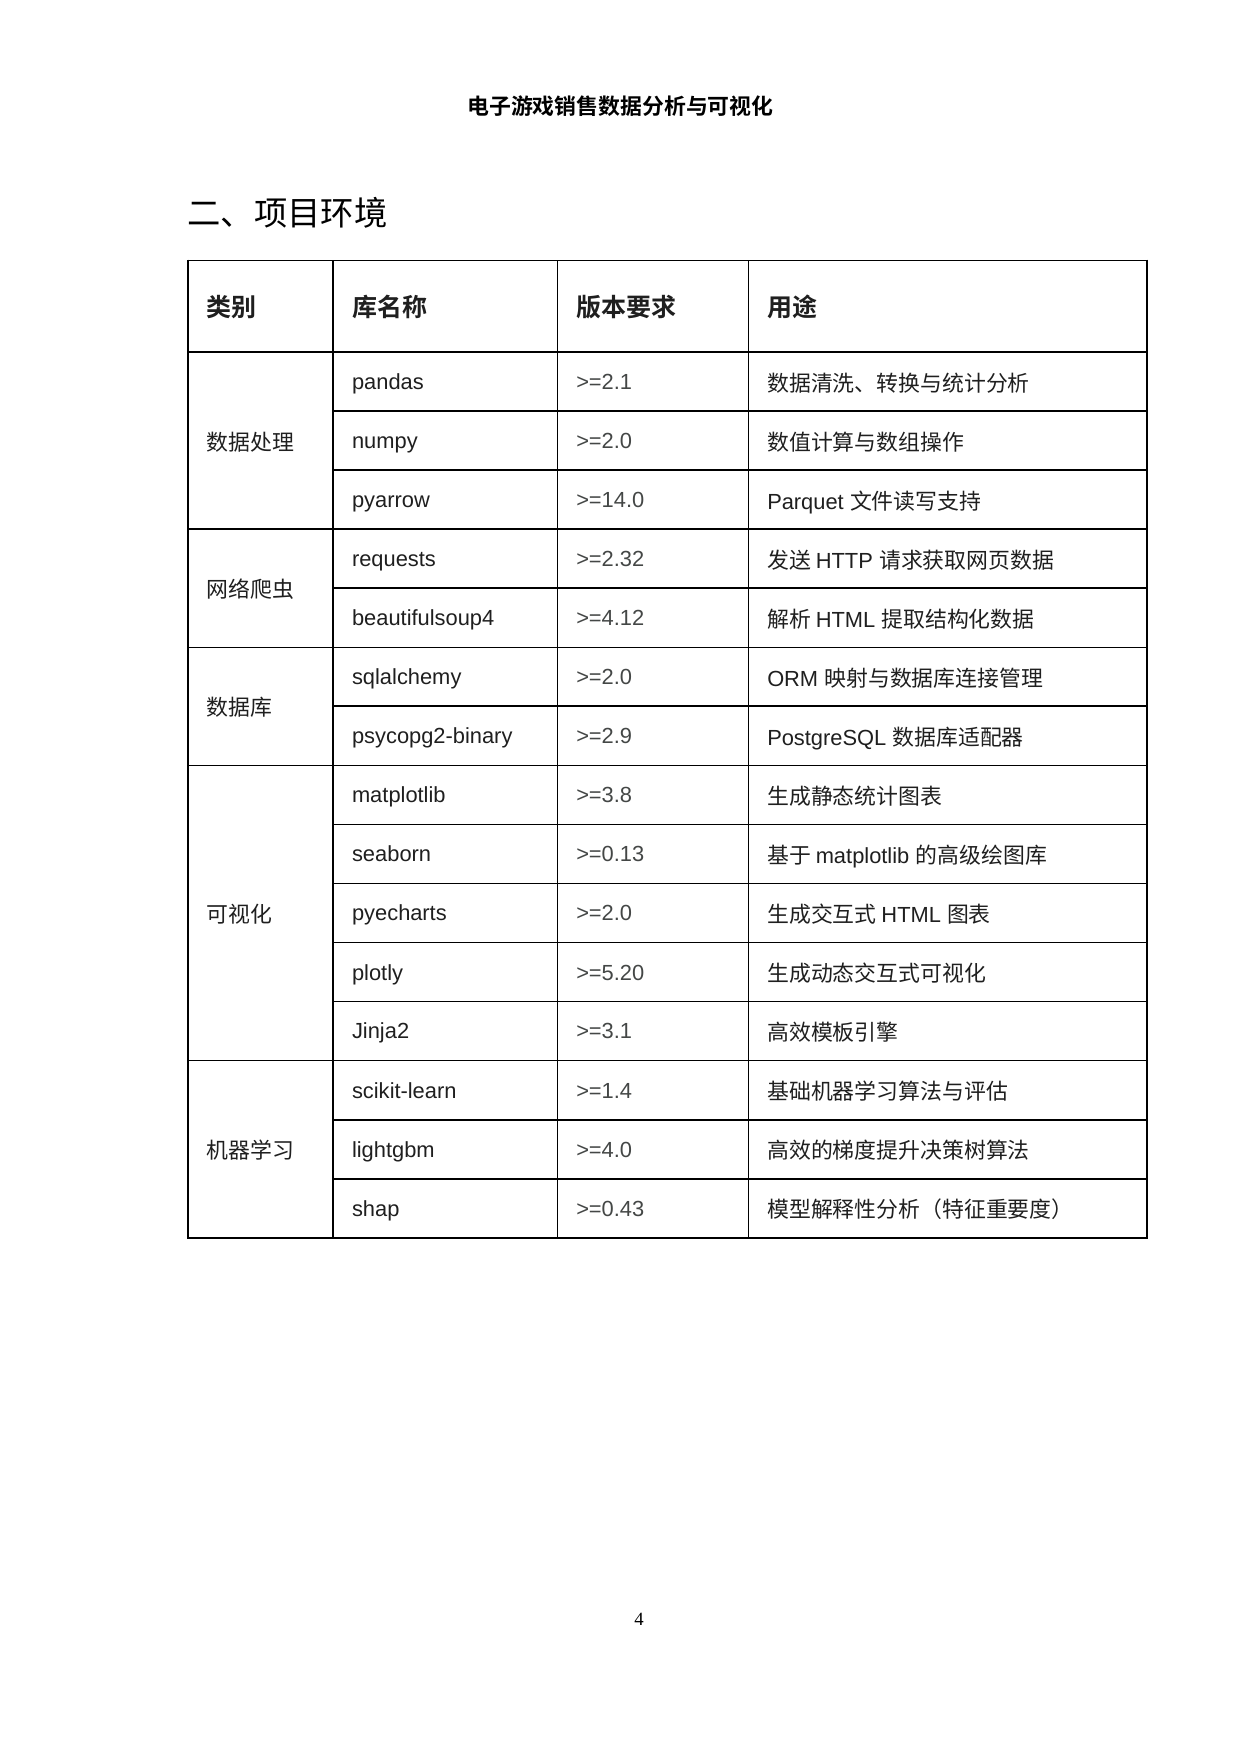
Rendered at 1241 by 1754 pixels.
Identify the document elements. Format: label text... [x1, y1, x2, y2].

table_cell 高效模板引擎 [749, 1002, 1146, 1060]
table_cell Parquet 文件读写支持 [749, 471, 1146, 528]
table_cell pyarrow [334, 471, 557, 528]
table_cell >=4.12 [558, 589, 748, 646]
table_cell requests [334, 530, 557, 587]
table_cell PostgreSQL 数据库适配器 [749, 707, 1146, 764]
table_cell >=2.0 [558, 412, 748, 469]
table_cell >=2.0 [558, 884, 748, 942]
table_cell 机器学习 [189, 1061, 332, 1237]
table_cell >=1.4 [558, 1061, 748, 1119]
table_cell 高效的梯度提升决策树算法 [749, 1121, 1146, 1178]
table_cell ORM 映射与数据库连接管理 [749, 648, 1146, 705]
table_cell >=14.0 [558, 471, 748, 528]
table_header 库名称 [334, 261, 557, 351]
table_cell >=3.1 [558, 1002, 748, 1060]
table_cell >=2.0 [558, 648, 748, 705]
table_cell shap [334, 1180, 557, 1237]
table_cell 模型解释性分析（特征重要度） [749, 1180, 1146, 1237]
table_cell numpy [334, 412, 557, 469]
table_cell seaborn [334, 825, 557, 883]
table_cell 可视化 [189, 766, 332, 1060]
table_cell sqlalchemy [334, 648, 557, 705]
table_cell >=3.8 [558, 766, 748, 823]
table_cell >=0.13 [558, 825, 748, 883]
table_cell 网络爬虫 [189, 530, 332, 646]
subtitle 二、项目环境 [187, 178, 1053, 243]
table_header 版本要求 [558, 261, 748, 351]
table_cell >=2.9 [558, 707, 748, 764]
table_cell lightgbm [334, 1121, 557, 1178]
table_cell pandas [334, 353, 557, 410]
table_cell 数据清洗、转换与统计分析 [749, 353, 1146, 410]
table_cell beautifulsoup4 [334, 589, 557, 646]
table_cell scikit-learn [334, 1061, 557, 1119]
table_cell plotly [334, 943, 557, 1001]
table_header 用途 [749, 261, 1146, 351]
table_cell Jinja2 [334, 1002, 557, 1060]
table_cell 基础机器学习算法与评估 [749, 1061, 1146, 1119]
table_cell 解析 HTML 提取结构化数据 [749, 589, 1146, 646]
table_cell >=0.43 [558, 1180, 748, 1237]
table_cell 发送 HTTP 请求获取网页数据 [749, 530, 1146, 587]
table_cell 数据库 [189, 648, 332, 764]
table_cell 数值计算与数组操作 [749, 412, 1146, 469]
table_cell matplotlib [334, 766, 557, 823]
table_cell psycopg2-binary [334, 707, 557, 764]
table_cell 生成交互式 HTML 图表 [749, 884, 1146, 942]
table_cell 生成动态交互式可视化 [749, 943, 1146, 1001]
table_cell 数据处理 [189, 353, 332, 528]
table_cell >=2.32 [558, 530, 748, 587]
table_cell >=2.1 [558, 353, 748, 410]
table_cell 基于 matplotlib 的高级绘图库 [749, 825, 1146, 883]
table_cell 生成静态统计图表 [749, 766, 1146, 823]
table_cell pyecharts [334, 884, 557, 942]
table_header 类别 [189, 261, 332, 351]
table_cell >=5.20 [558, 943, 748, 1001]
table_cell >=4.0 [558, 1121, 748, 1178]
